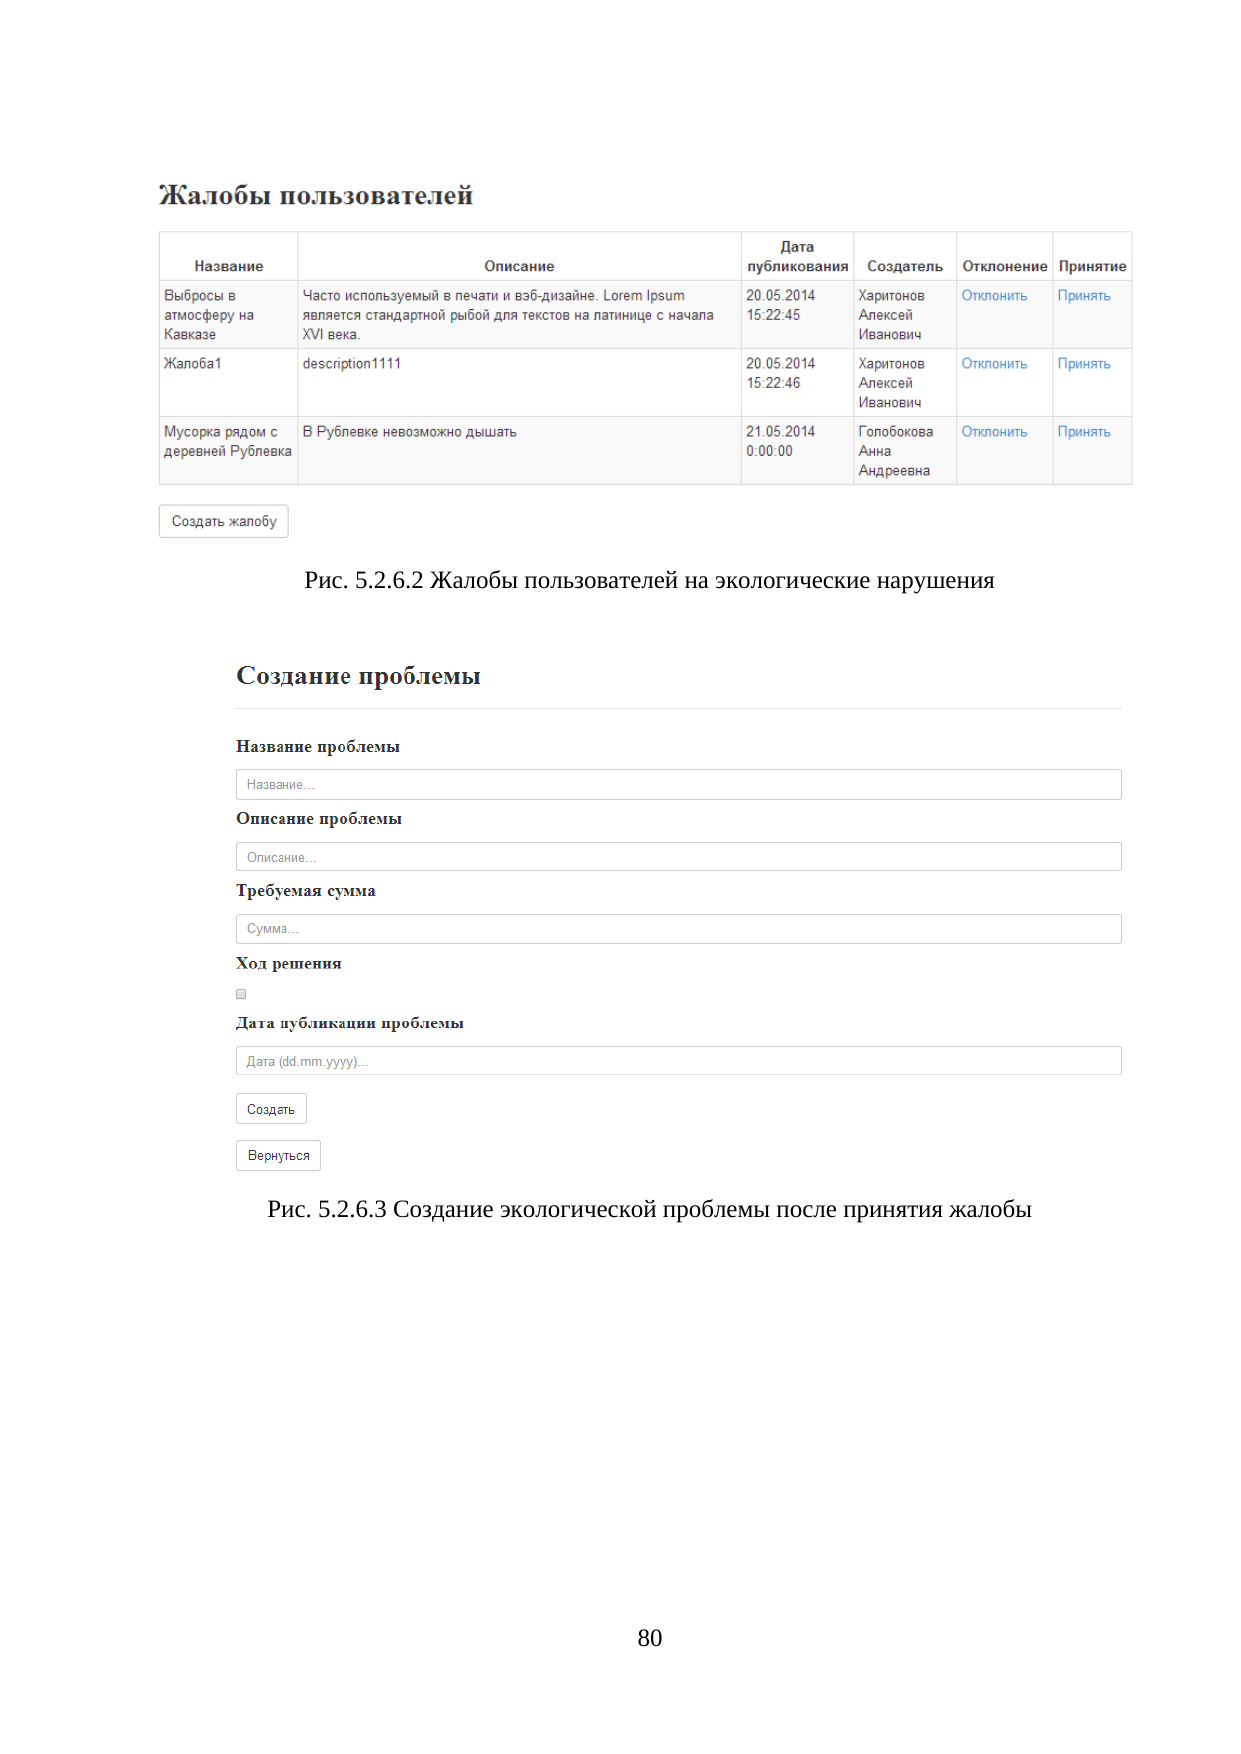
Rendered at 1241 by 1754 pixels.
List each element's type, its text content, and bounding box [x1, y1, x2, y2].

picture [147, 174, 1152, 551]
text Рис. 5.2.6.2 Жалобы пользователей на экологические нарушения [148, 565, 1152, 594]
picture [221, 651, 1143, 1180]
text Рис. 5.2.6.3 Создание экологической проблемы после принятия жалобы [148, 1194, 1152, 1223]
